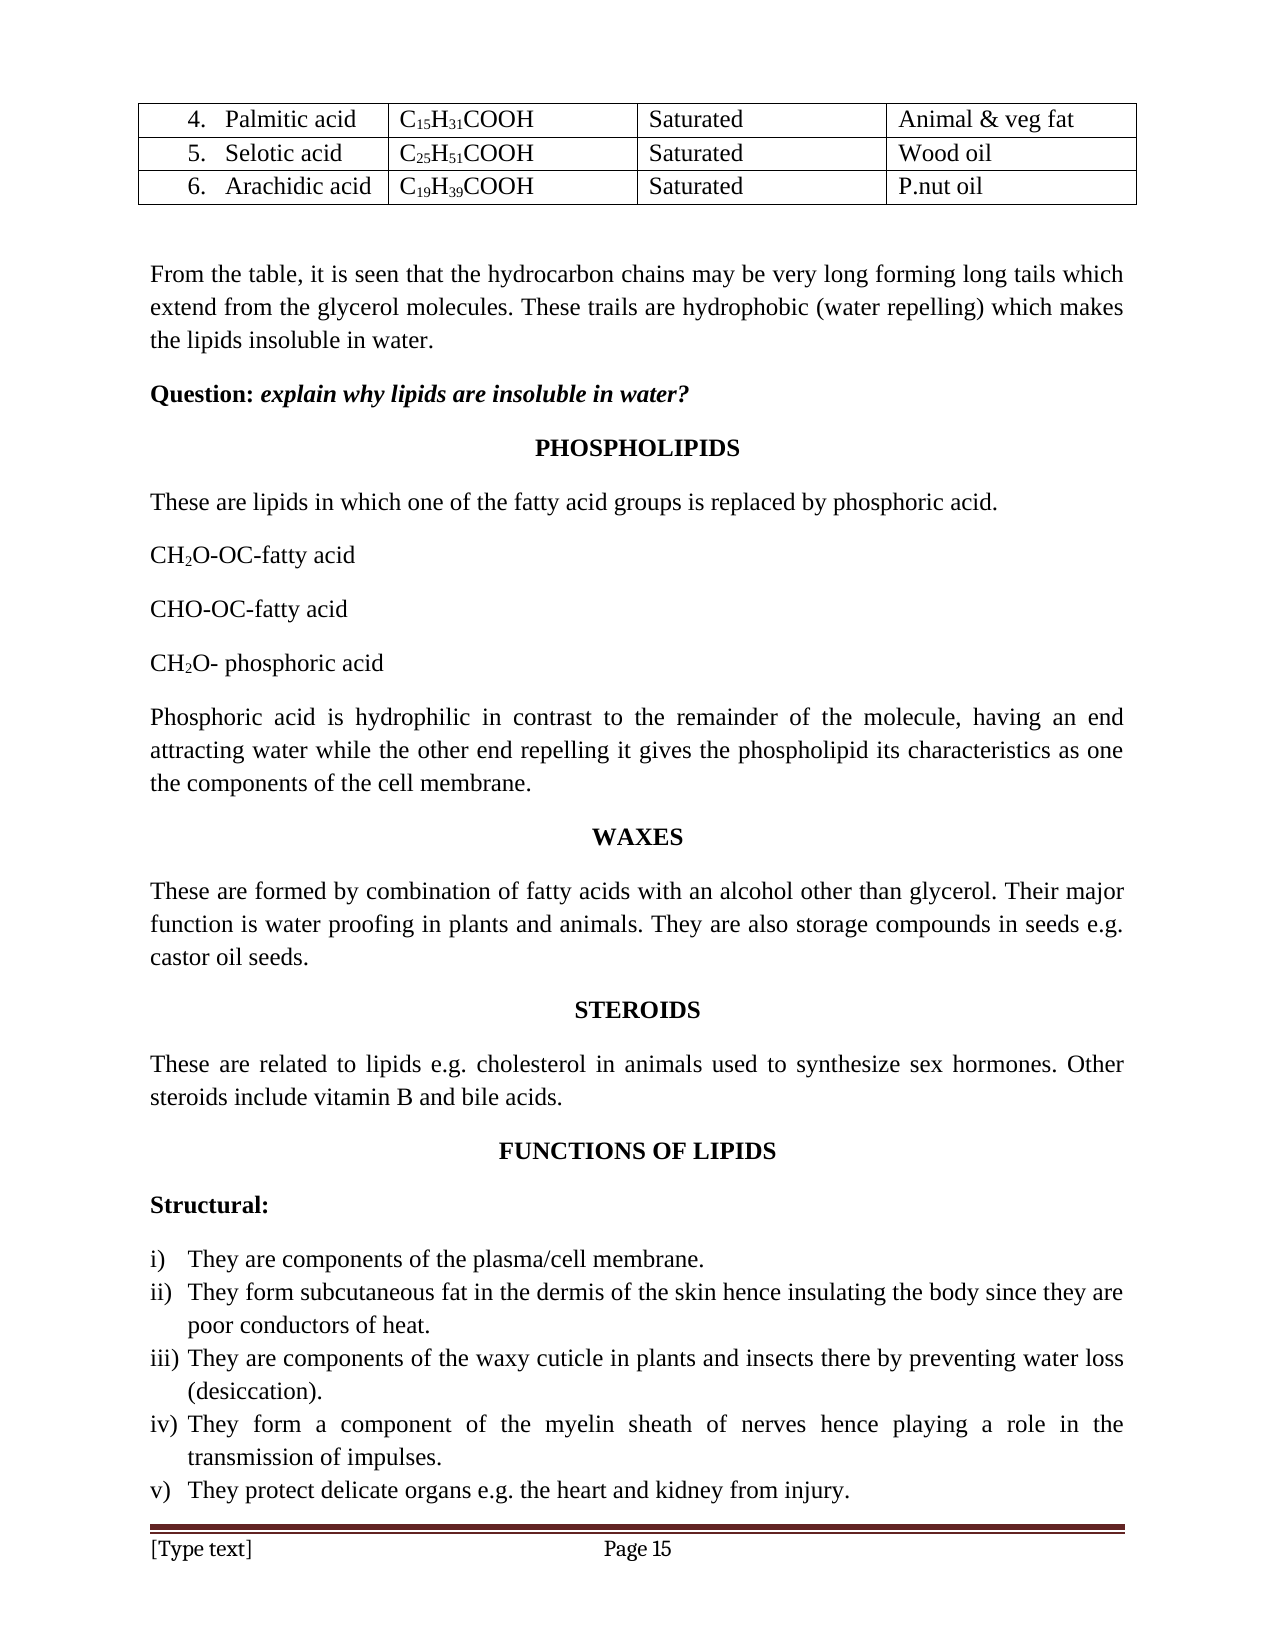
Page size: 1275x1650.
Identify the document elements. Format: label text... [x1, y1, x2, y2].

text These are lipids in which one of the fatty acid groups is replaced by phosphoric acid. [150, 487, 1125, 515]
text STEROIDS [150, 996, 1125, 1024]
text Phosphoric acid is hydrophilic in contrast to the remainder of the molecule, having an end attracting water while the other end repelling it gives the phospholipid its characteristics as one the components of the cell membrane. [150, 702, 1125, 797]
text PHOSPHOLIPIDS [150, 433, 1125, 461]
table_cell Arachidic acid [139, 171, 388, 204]
text FUNCTIONS OF LIPIDS [150, 1136, 1125, 1165]
text Structural: [150, 1190, 1125, 1219]
table_cell Selotic acid [139, 138, 388, 170]
text CH2O-OC-fatty acid [150, 540, 1125, 569]
table_cell Saturated [638, 138, 886, 170]
text WAXES [150, 822, 1125, 851]
text These are formed by combination of fatty acids with an alcohol other than glycerol. Their major function is water proofing in plants and animals. They are also storage compounds in seeds e.g. castor oil seeds. [150, 876, 1125, 971]
list They are components of the plasma/cell membrane. [150, 1244, 1125, 1273]
table_cell P.nut oil [887, 171, 1136, 204]
text CH2O- phosphoric acid [150, 648, 1125, 677]
table_cell C19H39COOH [389, 171, 637, 204]
text From the table, it is seen that the hydrocarbon chains may be very long forming long tails which extend from the glycerol molecules. These trails are hydrophobic (water repelling) which makes the lipids insoluble in water. [150, 259, 1125, 354]
table_cell C25H51COOH [389, 138, 637, 170]
text These are related to lipids e.g. cholesterol in animals used to synthesize sex hormones. Other steroids include vitamin B and bile acids. [150, 1049, 1125, 1111]
table_cell C15H31COOH [389, 104, 637, 137]
table_cell Palmitic acid [139, 104, 388, 137]
list They protect delicate organs e.g. the heart and kidney from injury. [150, 1475, 1125, 1504]
text Question: explain why lipids are insoluble in water? [150, 379, 1125, 408]
table_cell Saturated [638, 104, 886, 137]
table_cell Wood oil [887, 138, 1136, 170]
table_cell Animal & veg fat [887, 104, 1136, 137]
text CHO-OC-fatty acid [150, 594, 1125, 623]
list They are components of the waxy cuticle in plants and insects there by preventing water loss (desiccation). [150, 1343, 1125, 1405]
table_cell Saturated [638, 171, 886, 204]
list They form a component of the myelin sheath of nerves hence playing a role in the transmission of impulses. [150, 1409, 1125, 1471]
list They form subcutaneous fat in the dermis of the skin hence insulating the body since they are poor conductors of heat. [150, 1277, 1125, 1339]
